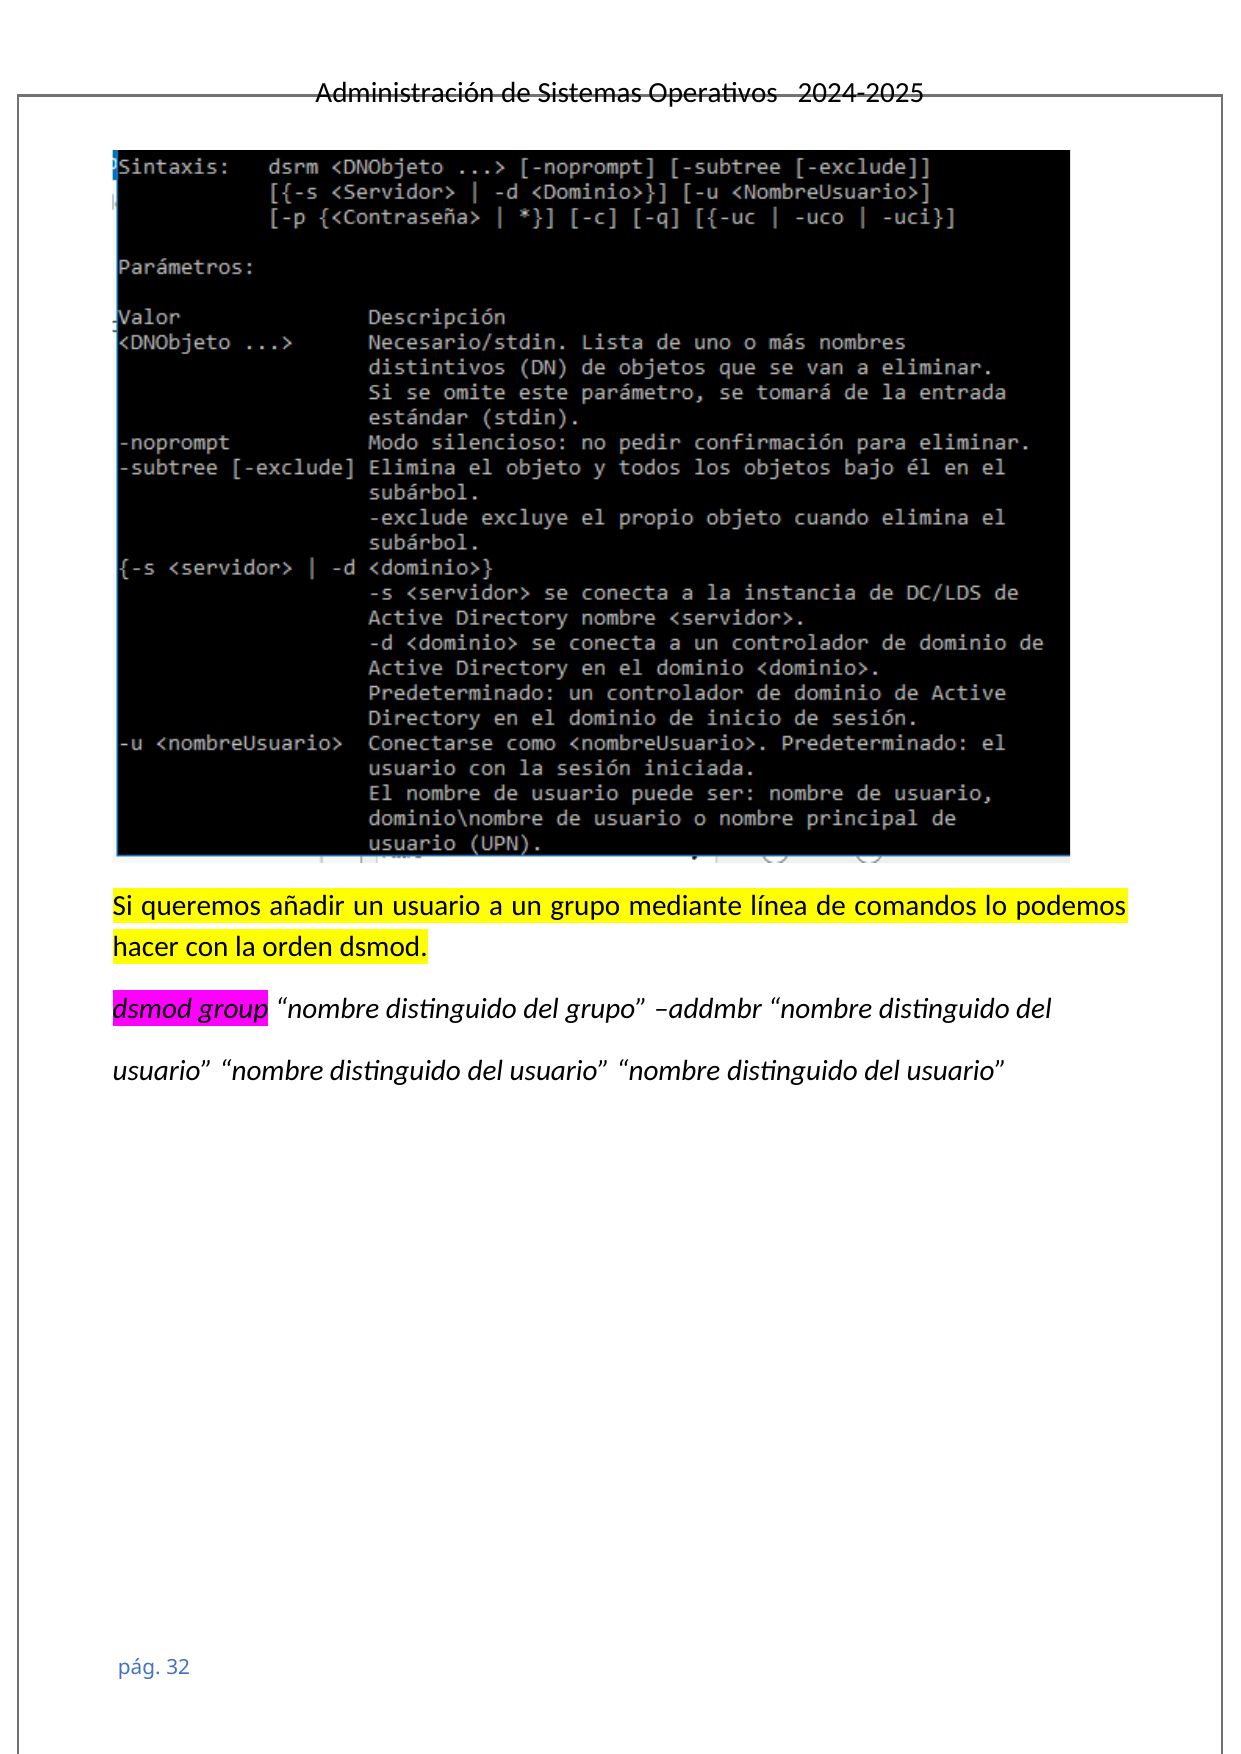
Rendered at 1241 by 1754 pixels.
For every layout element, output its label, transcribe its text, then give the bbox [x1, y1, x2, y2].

text dsmod group “nombre distinguido del grupo” –addmbr “nombre distinguido del [268, 990, 1128, 1026]
picture [112, 150, 1071, 863]
text Si queremos añadir un usuario a un grupo mediante línea de comandos lo podemos hacer con la orden dsmod. [112, 887, 1128, 964]
text usuario” “nombre distinguido del usuario” “nombre distinguido del usuario” [112, 1052, 1128, 1088]
